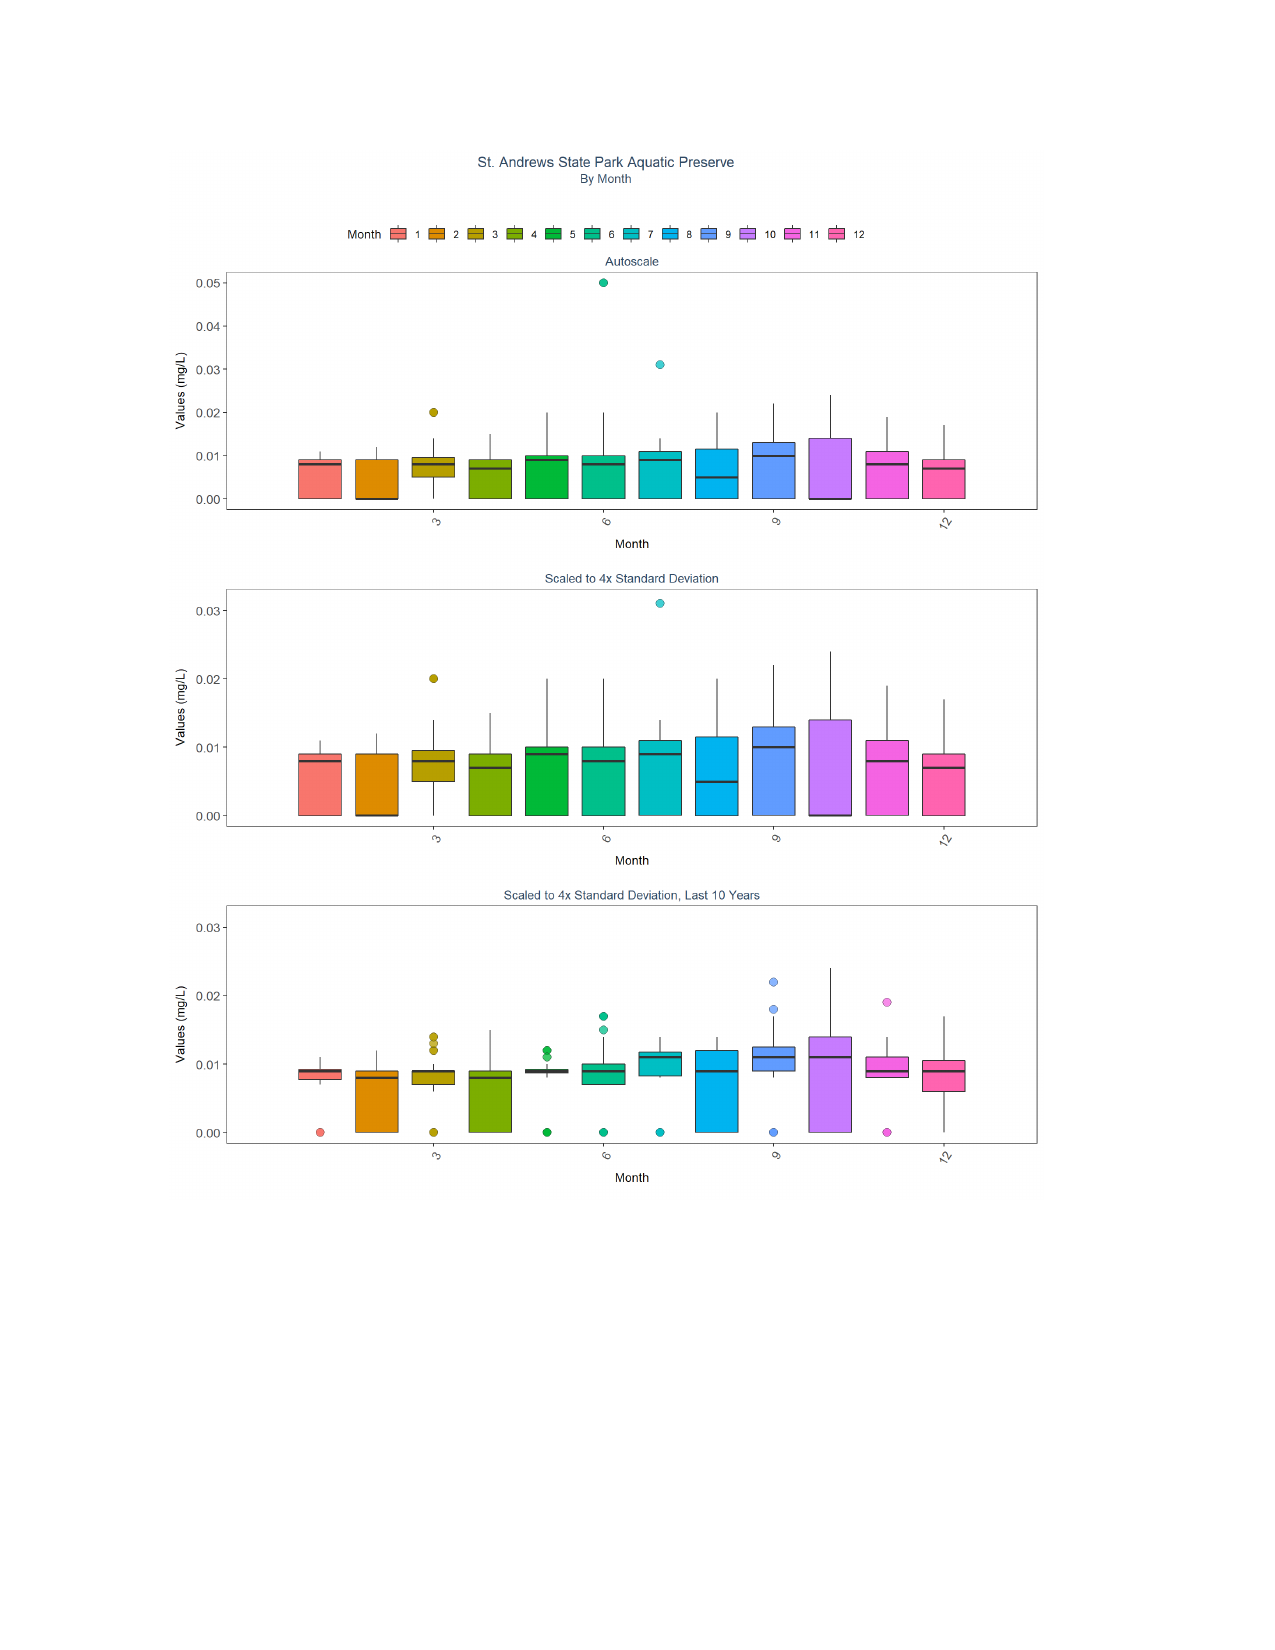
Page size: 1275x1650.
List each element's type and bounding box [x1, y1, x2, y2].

picture [168, 150, 1044, 1200]
